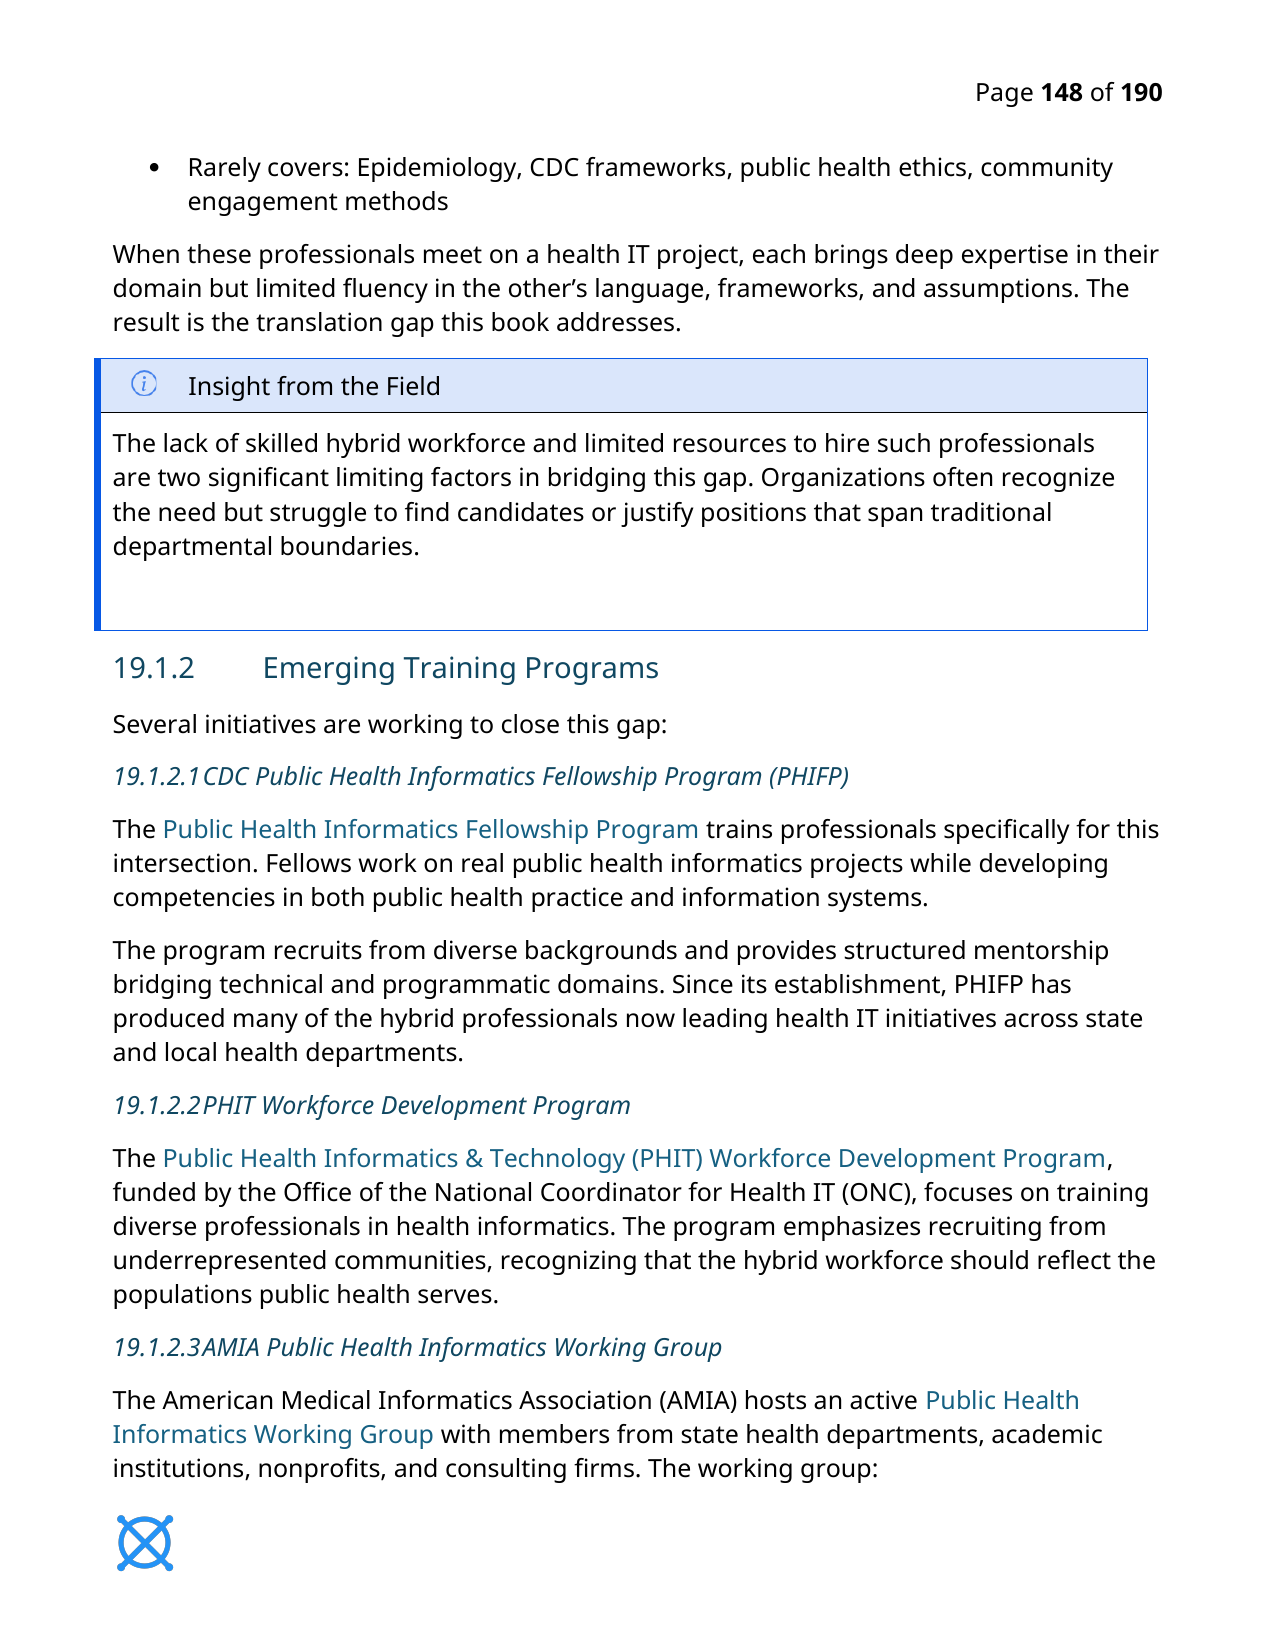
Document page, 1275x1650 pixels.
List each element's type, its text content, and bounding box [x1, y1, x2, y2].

text The program recruits from diverse backgrounds and provides structured mentorship bridging technical and programmatic domains. Since its establishment, PHIFP has produced many of the hybrid professionals now leading health IT initiatives across state and local health departments. [112, 933, 1162, 1069]
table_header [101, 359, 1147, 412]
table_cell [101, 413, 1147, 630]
picture [112, 1511, 177, 1575]
subtitle AMIA Public Health Informatics Working Group [112, 1330, 1162, 1364]
text When these professionals meet on a health IT project, each brings deep expertise in their domain but limited fluency in the other’s language, frameworks, and assumptions. The result is the translation gap this book addresses. [112, 237, 1162, 339]
subtitle Emerging Training Programs [112, 648, 1162, 687]
subtitle CDC Public Health Informatics Fellowship Program (PHIFP) [112, 759, 1162, 793]
picture [131, 370, 157, 396]
list Rarely covers: Epidemiology, CDC frameworks, public health ethics, community engagement methods [150, 150, 1162, 218]
text The Public Health Informatics & Technology (PHIT) Workforce Development Program, funded by the Office of the National Coordinator for Health IT (ONC), focuses on training diverse professionals in health informatics. The program emphasizes recruiting from underrepresented communities, recognizing that the hybrid workforce should reflect the populations public health serves. [112, 1141, 1162, 1311]
text The Public Health Informatics Fellowship Program trains professionals specifically for this intersection. Fellows work on real public health informatics projects while developing competencies in both public health practice and information systems. [112, 812, 1162, 914]
subtitle PHIT Workforce Development Program [112, 1088, 1162, 1122]
text The American Medical Informatics Association (AMIA) hosts an active Public Health Informatics Working Group with members from state health departments, academic institutions, nonprofits, and consulting firms. The working group: [112, 1382, 1162, 1485]
text Several initiatives are working to close this gap: [112, 706, 1162, 740]
